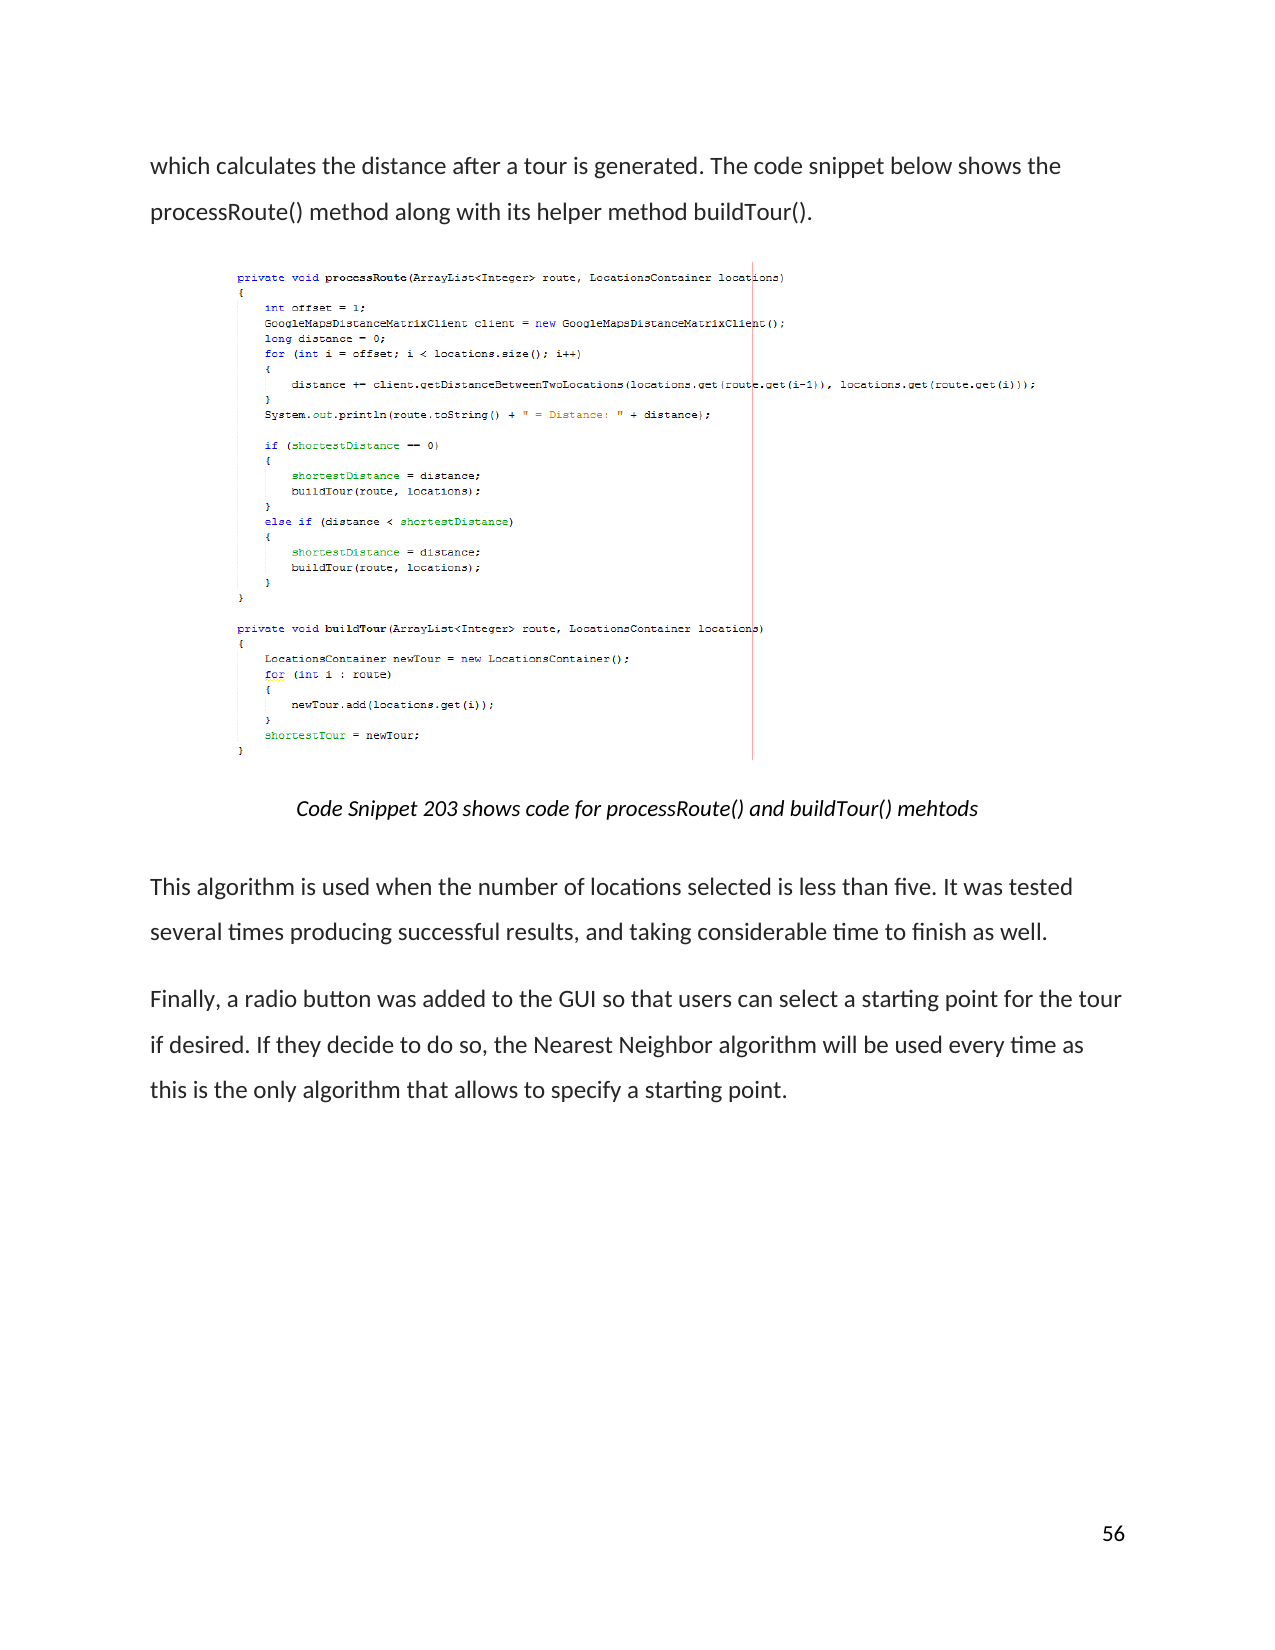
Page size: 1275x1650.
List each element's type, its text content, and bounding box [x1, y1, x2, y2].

picture [231, 262, 1044, 760]
text Finally, a radio button was added to the GUI so that users can select a starting point for the tour if desired. If they decide to do so, the Nearest Neighbor algorithm will be used every time as this is the only algorithm that allows to specify a starting point. [150, 983, 1125, 1105]
text Code Snippet 203 shows code for processRoute() and buildTour() mehtods [150, 794, 1125, 822]
text This algorithm is used when the number of locations selected is less than five. It was tested several times producing successful results, and taking considerable time to finish as well. [150, 871, 1125, 947]
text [150, 150, 1125, 226]
